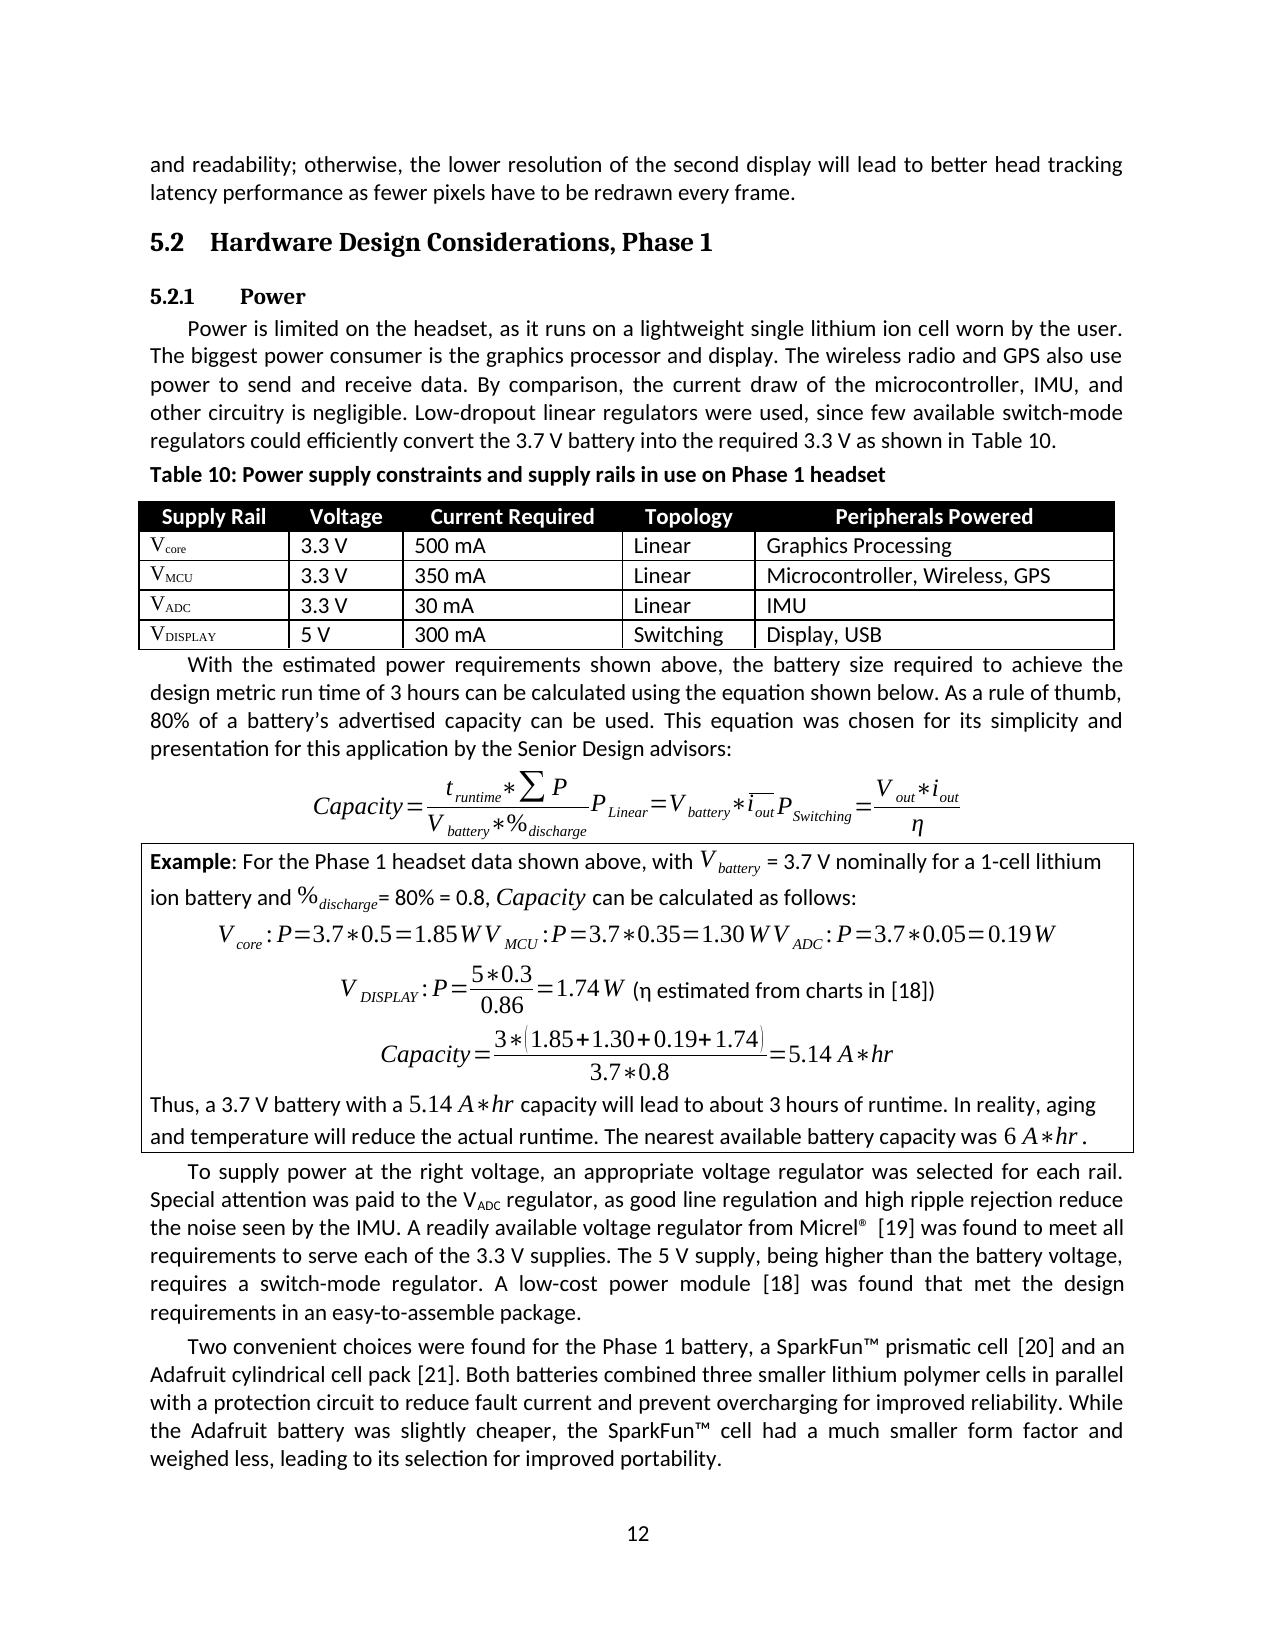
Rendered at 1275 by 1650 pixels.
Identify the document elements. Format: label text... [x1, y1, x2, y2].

table_cell Linear [623, 591, 754, 619]
table_header Supply Rail [140, 502, 288, 530]
table_cell 5 V [290, 621, 402, 648]
text Power is limited on the headset, as it runs on a lightweight single lithium ion cell worn by the user. The biggest power consumer is the graphics processor and display. The wireless radio and GPS also use power to send and receive data. By comparison, the current draw of the microcontroller, IMU, and other circuitry is negligible. Low-dropout linear regulators were used, since few available switch-mode regulators could efficiently convert the 3.7 V battery into the required 3.3 V as shown in Table 10. [150, 314, 1125, 454]
table_cell 300 mA [404, 621, 622, 648]
text To supply power at the right voltage, an appropriate voltage regulator was selected for each rail. Special attention was paid to the VADC regulator, as good line regulation and high ripple rejection reduce the noise seen by the IMU. A readily available voltage regulator from Micrel® was found to meet all requirements to serve each of the 3.3 V supplies. The 5 V supply, being higher than the battery voltage, requires a switch-mode regulator. A low-cost power module was found that met the design requirements in an easy-to-assemble package. [150, 1157, 1125, 1326]
table_cell 30 mA [404, 591, 622, 619]
table_cell 500 mA [404, 532, 622, 560]
table_cell 3.3 V [290, 561, 402, 589]
table_cell Vcore [140, 532, 288, 560]
table_cell Microcontroller, Wireless, GPS [756, 561, 1113, 589]
table_header Peripherals Powered [756, 502, 1113, 530]
text Example: For the Phase 1 headset data shown above, with = 3.7 V nominally for a 1-cell lithium ion battery and = 80% = 0.8, can be calculated as follows: [142, 844, 1133, 913]
text Two convenient choices were found for the Phase 1 battery, a SparkFun™ prismatic cell and an Adafruit cylindrical cell pack. Both batteries combined three smaller lithium polymer cells in parallel with a protection circuit to reduce fault current and prevent overcharging for improved reliability. While the Adafruit battery was slightly cheaper, the SparkFun™ cell had a much smaller form factor and weighed less, leading to its selection for improved portability. [150, 1332, 1125, 1472]
text Table 10: Power supply constraints and supply rails in use on Phase 1 headset [150, 460, 1125, 488]
table_cell VDISPLAY [140, 621, 288, 648]
table_cell VMCU [140, 561, 288, 589]
table_cell Graphics Processing [756, 532, 1113, 560]
text Thus, a 3.7 V battery with a capacity will lead to about 3 hours of runtime. In reality, aging and temperature will reduce the actual runtime. The nearest available battery capacity was [142, 1087, 1133, 1152]
table_cell 350 mA [404, 561, 622, 589]
table_cell Display, USB [756, 621, 1113, 648]
table_cell VADC [140, 591, 288, 619]
table_cell IMU [756, 591, 1113, 619]
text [150, 150, 1125, 206]
table_header Topology [623, 502, 754, 530]
table_header Voltage [290, 502, 402, 530]
text With the estimated power requirements shown above, the battery size required to achieve the design metric run time of 3 hours can be calculated using the equation shown below. As a rule of thumb, 80% of a battery’s advertised capacity can be used. This equation was chosen for its simplicity and presentation for this application by the Senior Design advisors: [150, 650, 1125, 762]
table_cell Linear [623, 532, 754, 560]
text (η estimated from charts in ) [142, 914, 1133, 1020]
subtitle Power [150, 283, 1125, 310]
table_cell 3.3 V [290, 532, 402, 560]
table_cell 3.3 V [290, 591, 402, 619]
table_cell Switching [623, 621, 754, 648]
table_cell Linear [623, 561, 754, 589]
subtitle Hardware Design Considerations, Phase 1 [150, 227, 1125, 258]
table_header Current Required [404, 502, 622, 530]
